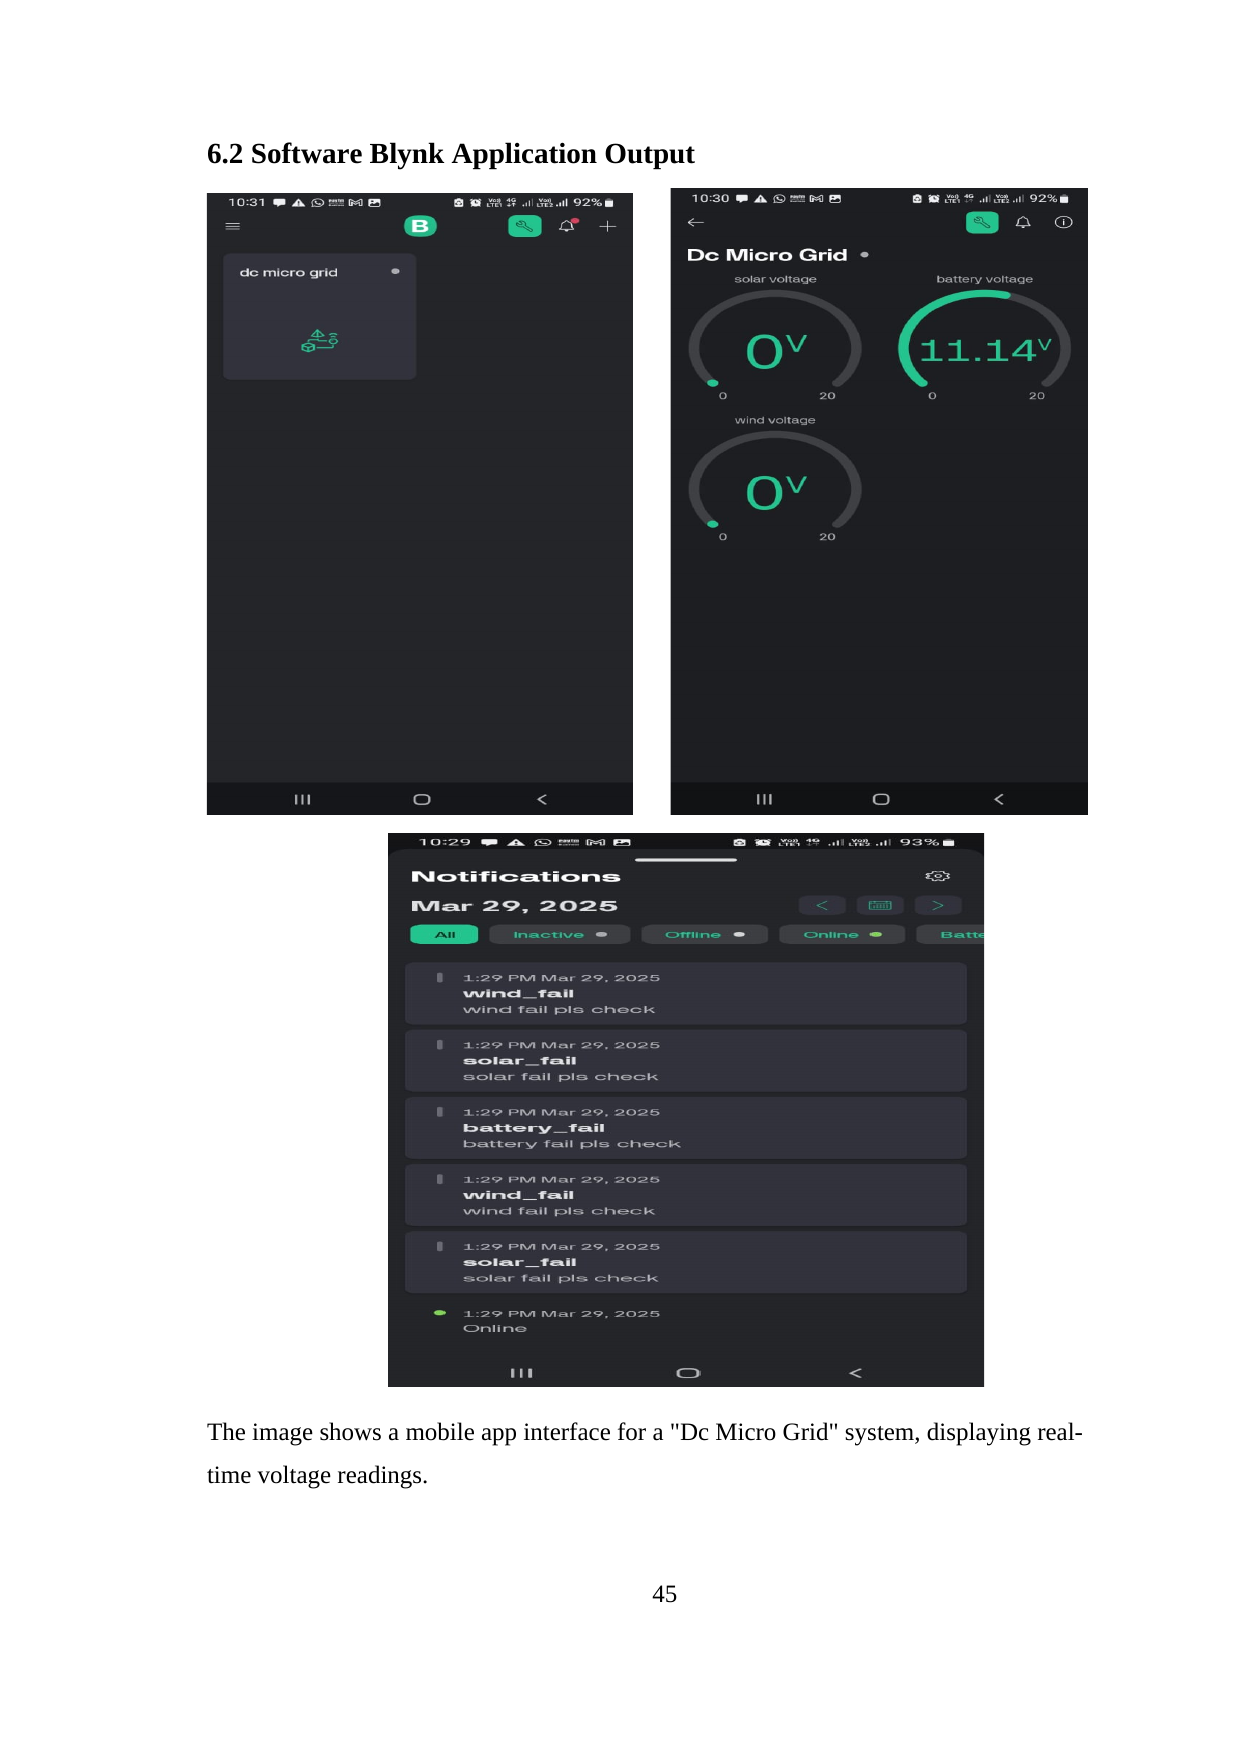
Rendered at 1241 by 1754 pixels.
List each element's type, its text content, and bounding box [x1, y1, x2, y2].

picture [670, 188, 1088, 815]
text 6.2 Software Blynk Application Output [207, 136, 1122, 169]
text The image shows a mobile app interface for a "Dc Micro Grid" system, displaying real-time voltage readings. [207, 1417, 1122, 1489]
picture [388, 833, 985, 1387]
picture [206, 193, 633, 815]
